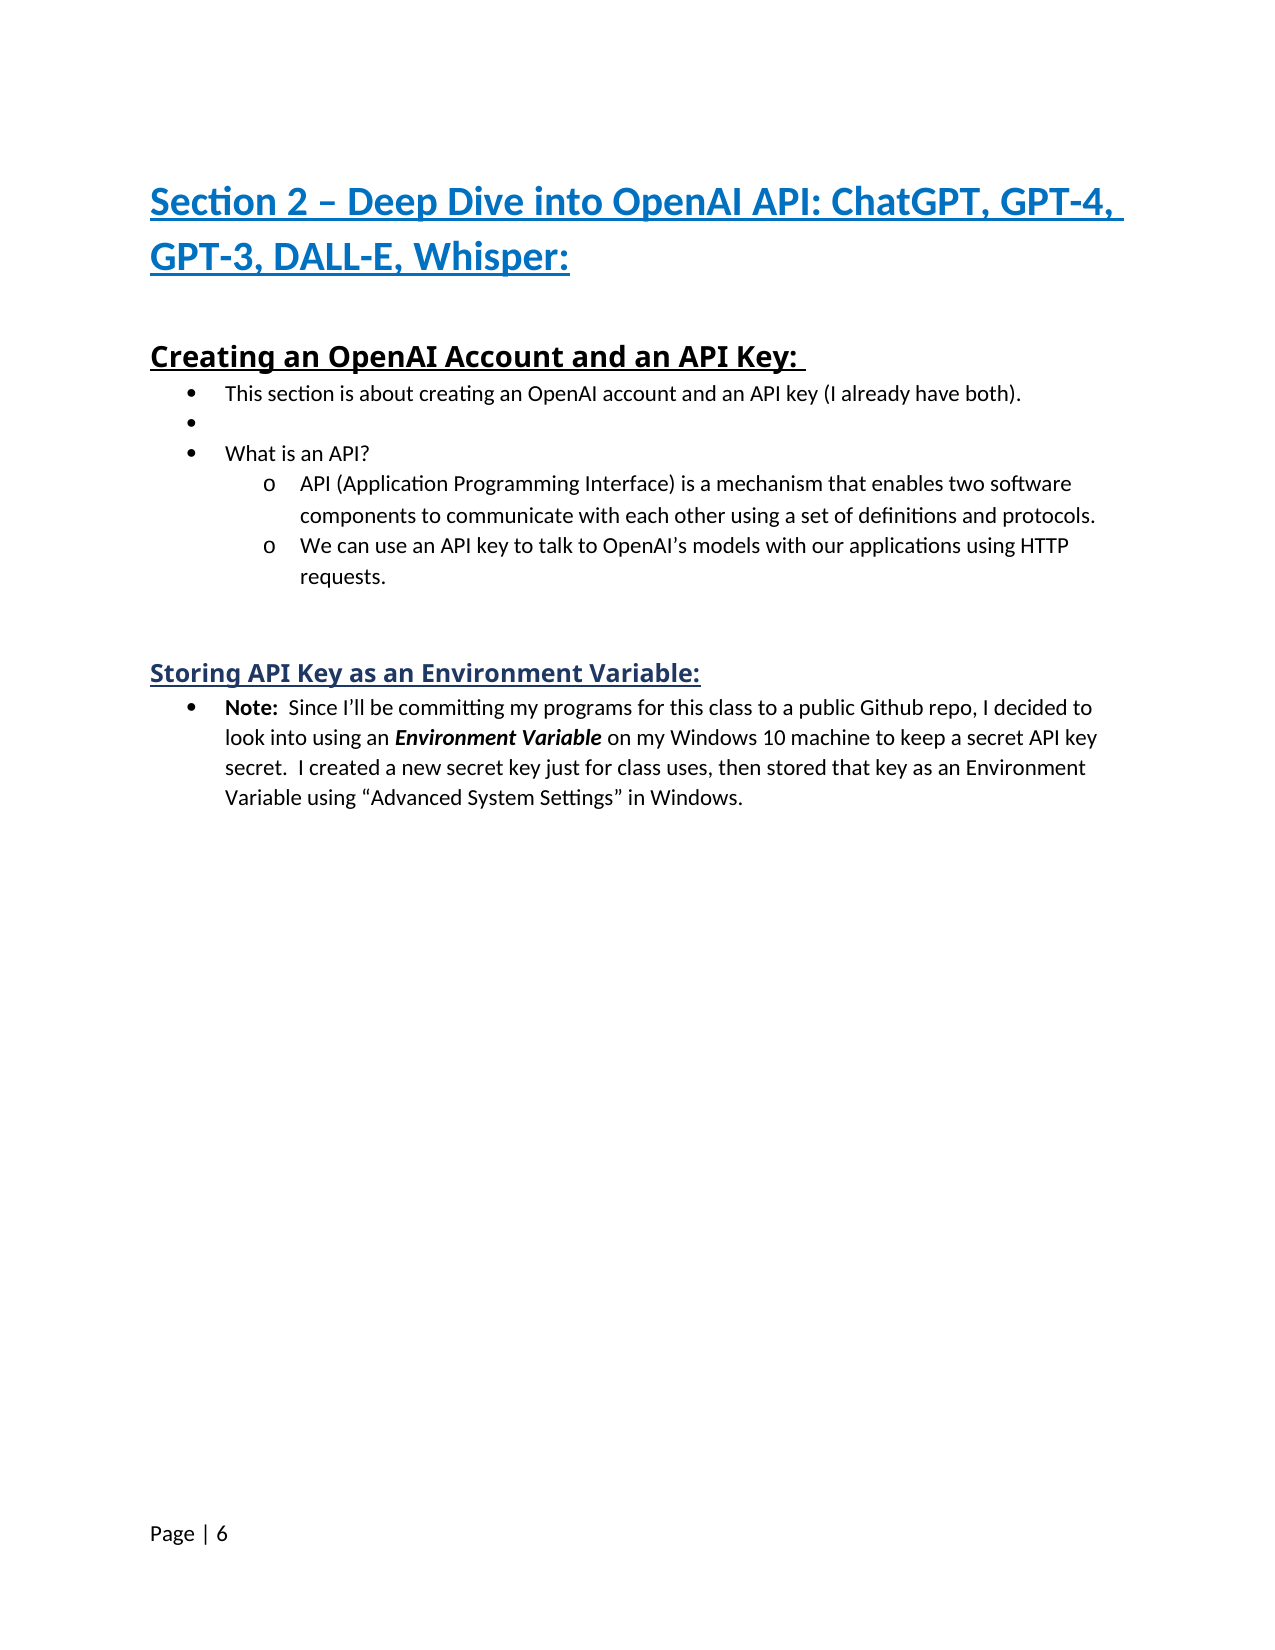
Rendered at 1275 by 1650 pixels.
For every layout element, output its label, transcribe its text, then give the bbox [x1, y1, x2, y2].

subtitle Creating an OpenAI Account and an API Key: [150, 336, 1125, 376]
list What is an API? [187, 439, 1125, 467]
list This section is about creating an OpenAI account and an API key (I already have both). [187, 379, 1125, 407]
subtitle Section 2 – Deep Dive into OpenAI API: ChatGPT, GPT-4, GPT-3, DALL-E, Whisper: [150, 175, 1125, 281]
subtitle Storing API Key as an Environment Variable: [150, 656, 1125, 690]
list Note: Since I’ll be committing my programs for this class to a public Github repo, I decided to look into using an Environment Variable on my Windows 10 machine to keep a secret API key secret. I created a new secret key just for class uses, then stored that key as an Environment Variable using “Advanced System Settings” in Windows. [187, 693, 1125, 811]
list We can use an API key to talk to OpenAI’s models with our applications using HTTP requests. [262, 531, 1125, 590]
list API (Application Programming Interface) is a mechanism that enables two software components to communicate with each other using a set of definitions and protocols. [262, 469, 1125, 529]
